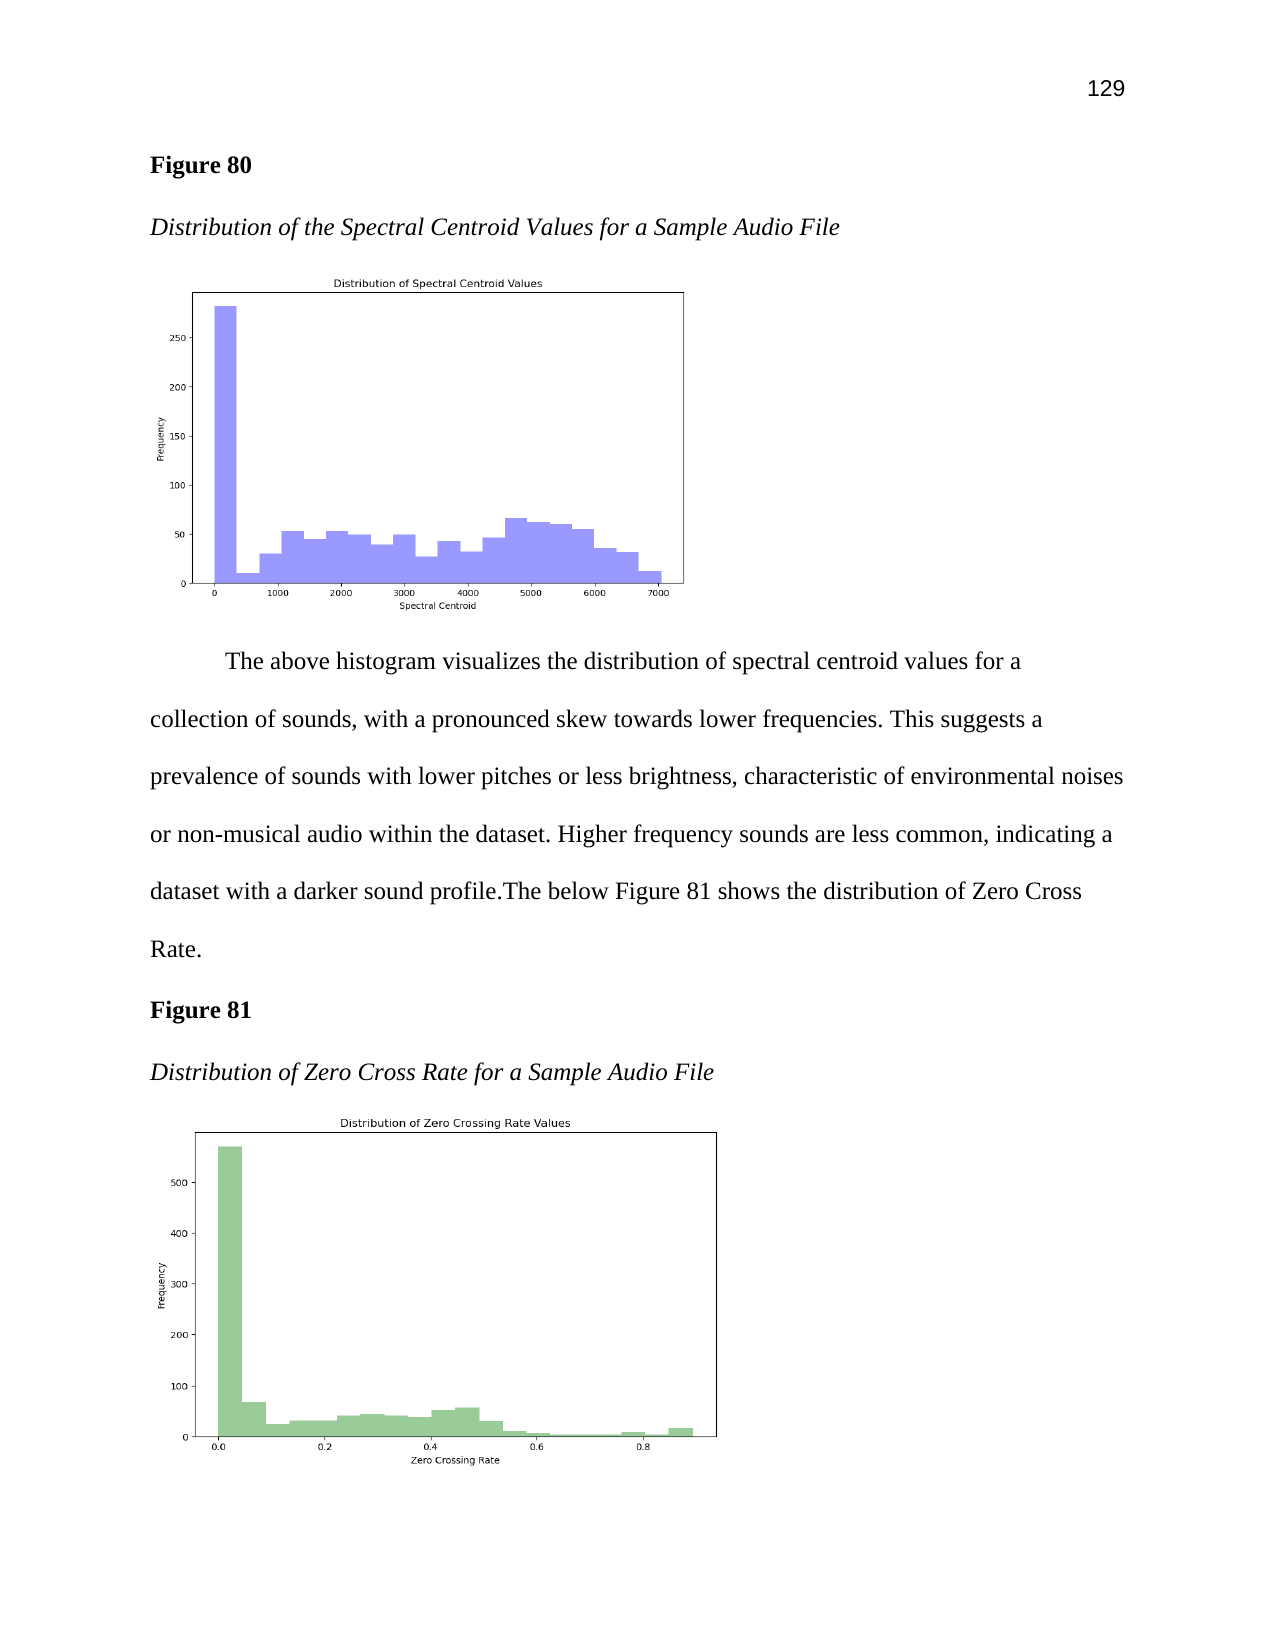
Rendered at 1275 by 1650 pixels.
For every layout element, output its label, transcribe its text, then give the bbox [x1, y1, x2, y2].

picture [150, 1112, 722, 1471]
title Distribution of the Spectral Centroid Values for a Sample Audio File [150, 212, 1125, 240]
picture [150, 273, 689, 616]
text The above histogram visualizes the distribution of spectral centroid values for a collection of sounds, with a pronounced skew towards lower frequencies. This suggests a prevalence of sounds with lower pitches or less brightness, characteristic of environmental noises or non-musical audio within the dataset. Higher frequency sounds are less common, indicating a dataset with a darker sound profile.The below Figure 81 shows the distribution of Zero Cross Rate. [150, 646, 1125, 963]
text Figure 81 [150, 996, 1125, 1024]
text Figure 80 [150, 150, 1125, 179]
